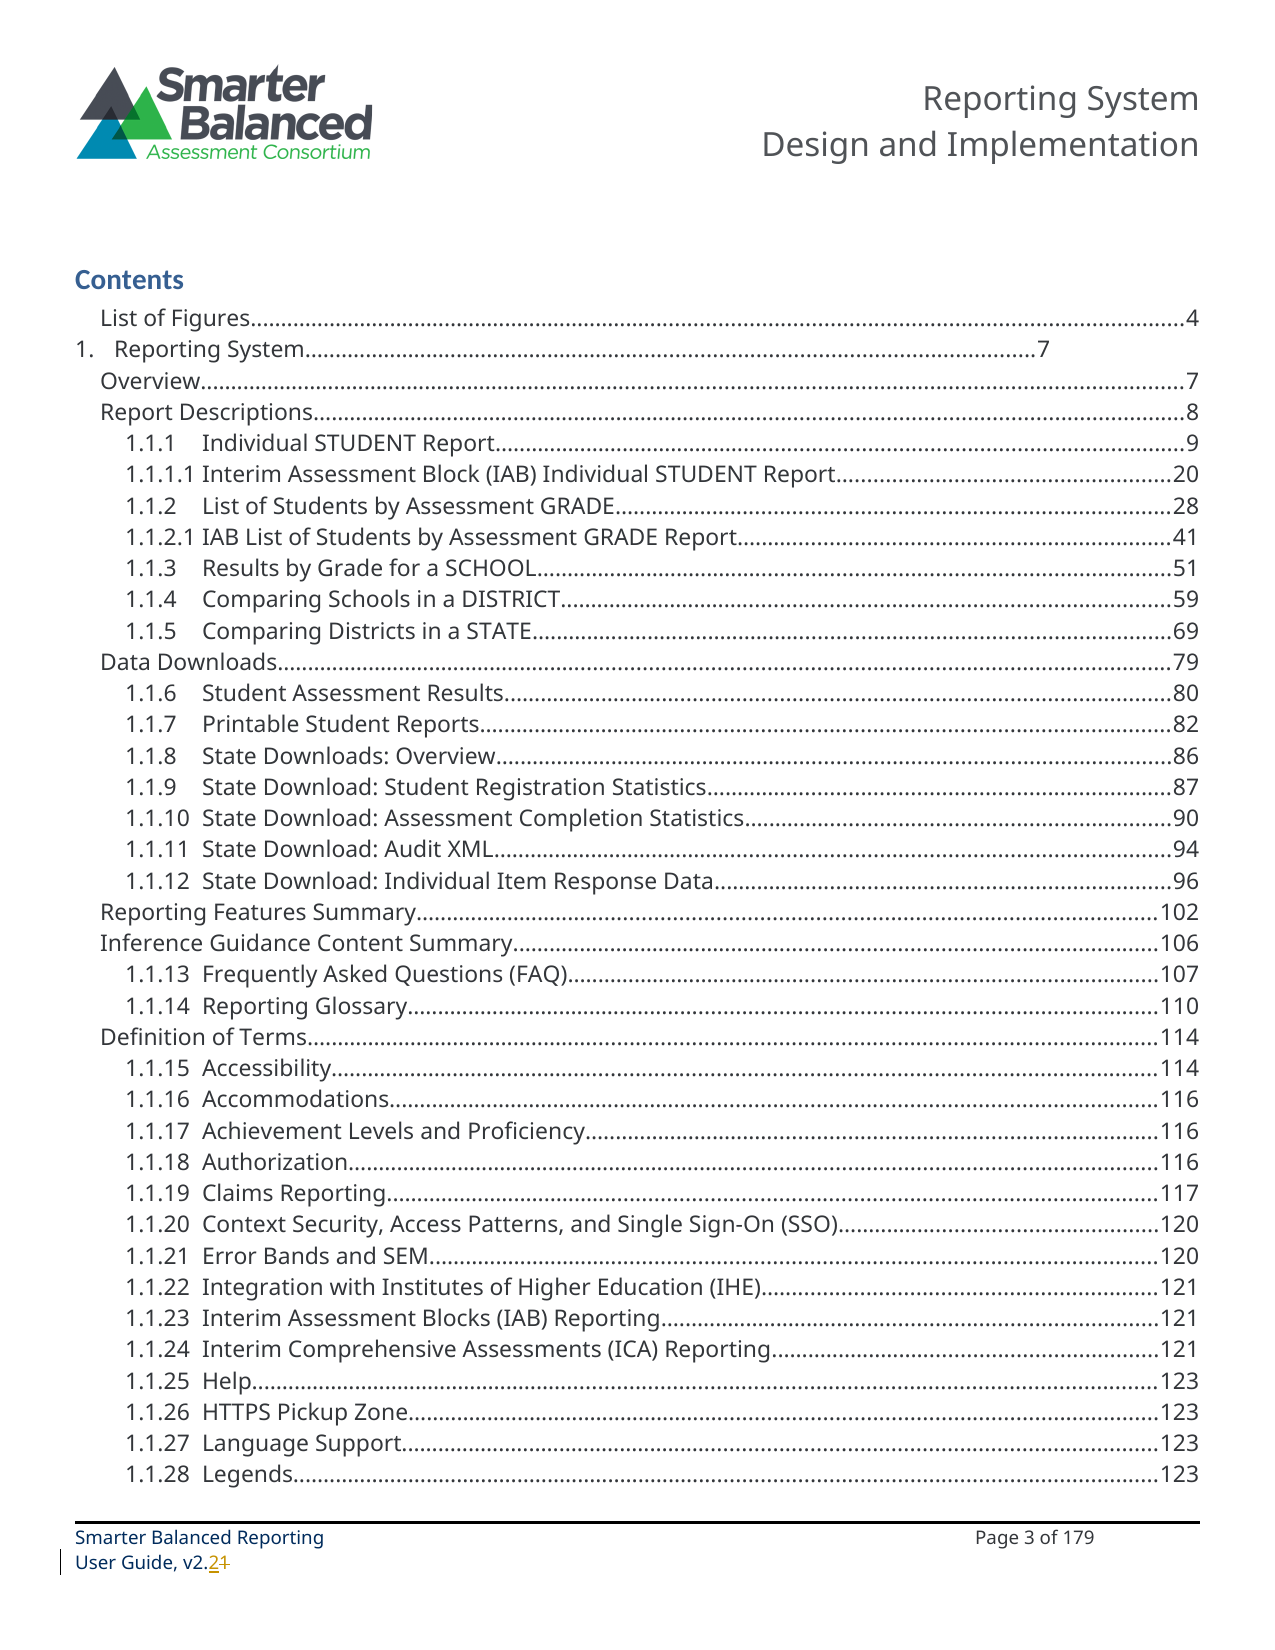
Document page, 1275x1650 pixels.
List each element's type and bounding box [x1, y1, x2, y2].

picture [76, 64, 373, 159]
